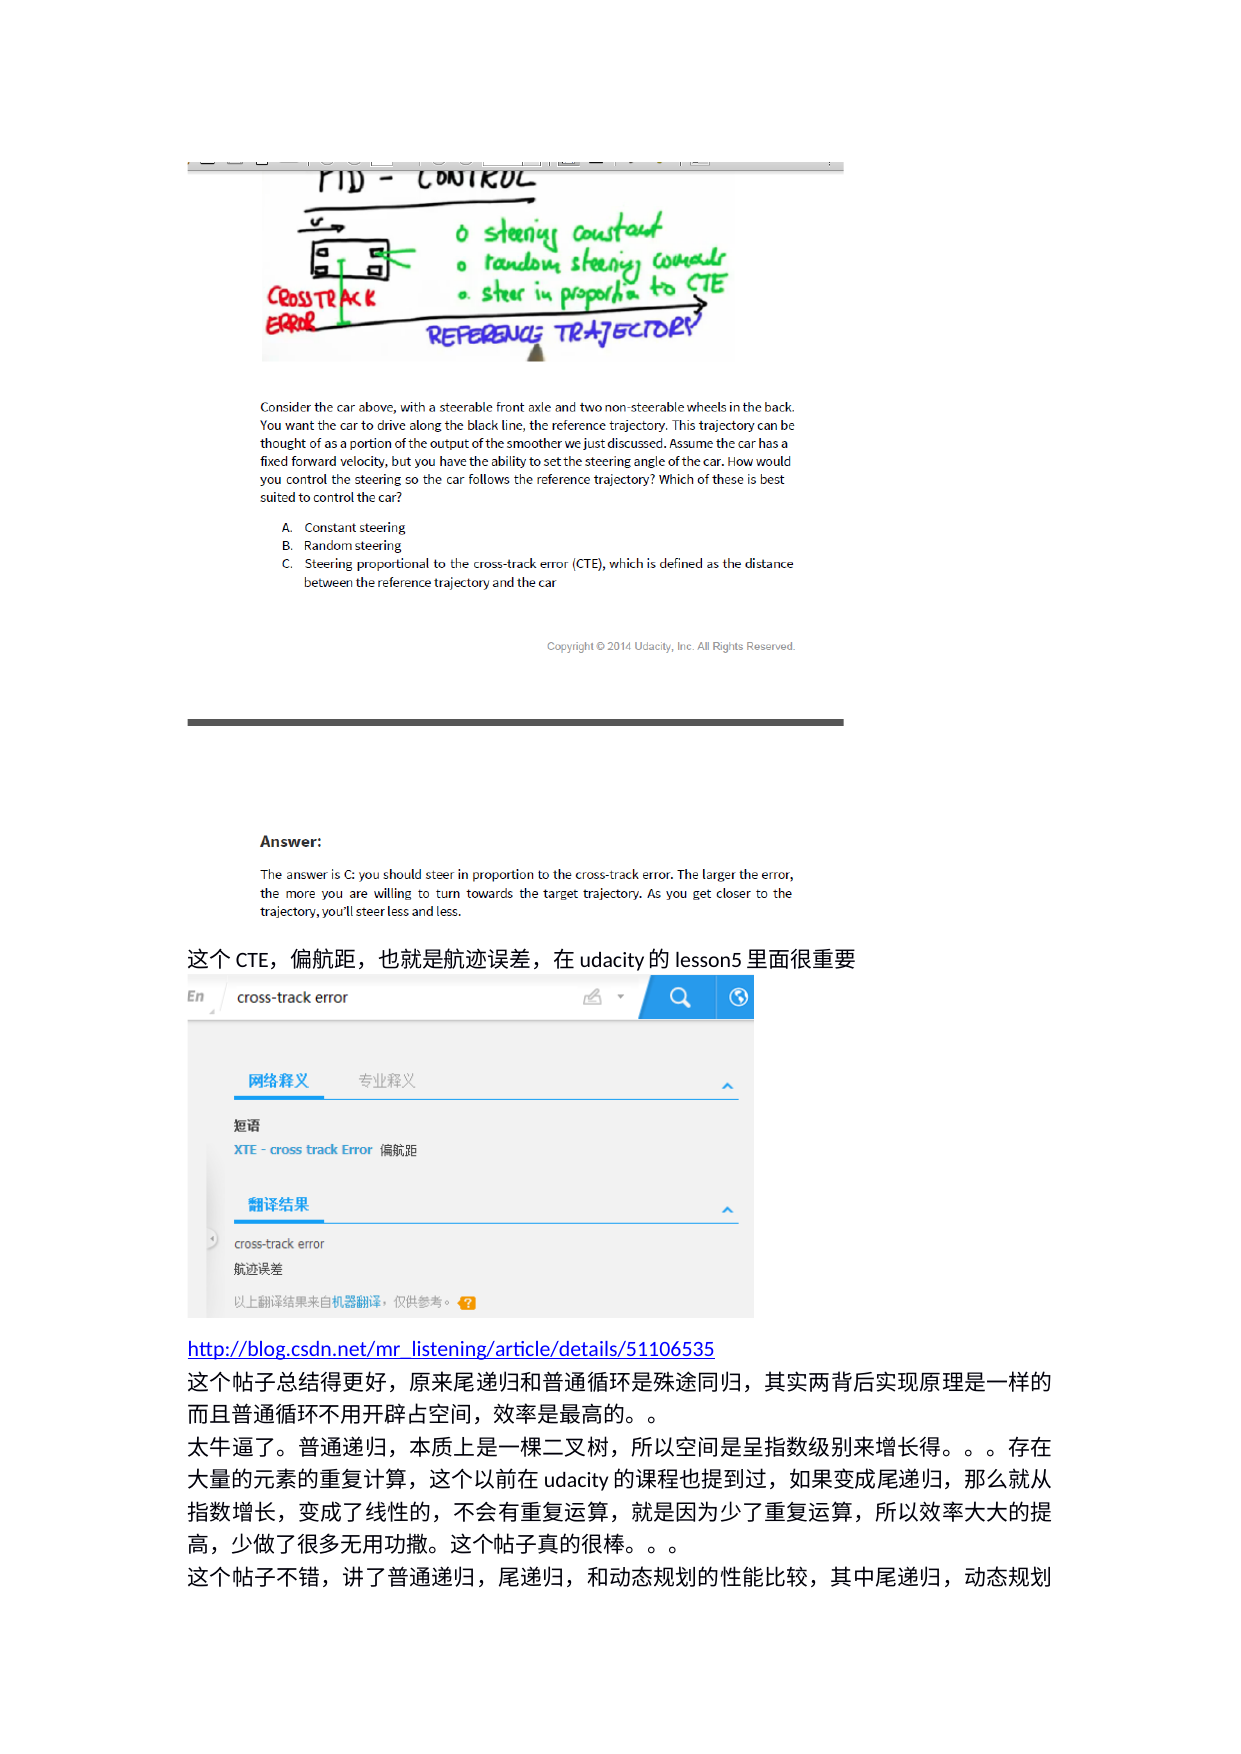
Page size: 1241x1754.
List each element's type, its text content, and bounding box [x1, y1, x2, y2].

picture [187, 162, 844, 927]
text 这个帖子总结得更好，原来尾递归和普通循环是殊途同归，其实两背后实现原理是一样的，而且普通循环不用开辟占空间，效率是最高的。。 [187, 1364, 1053, 1429]
text http://blog.csdn.net/mr_listening/article/details/51106535 [187, 1332, 1053, 1364]
text 太牛逼了。普通递归，本质上是一棵二叉树，所以空间是呈指数级别来增长得。。。存在大量的元素的重复计算，这个以前在udacity的课程也提到过，如果变成尾递归，那么就从指数增长，变成了线性的，不会有重复运算，就是因为少了重复运算，所以效率大大的提高，少做了很多无用功撒。这个帖子真的很棒。。。 [187, 1429, 1053, 1559]
picture [187, 974, 754, 1318]
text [187, 1559, 1053, 1592]
text 这个CTE，偏航距，也就是航迹误差，在udacity的lesson5里面很重要 [187, 942, 1053, 974]
